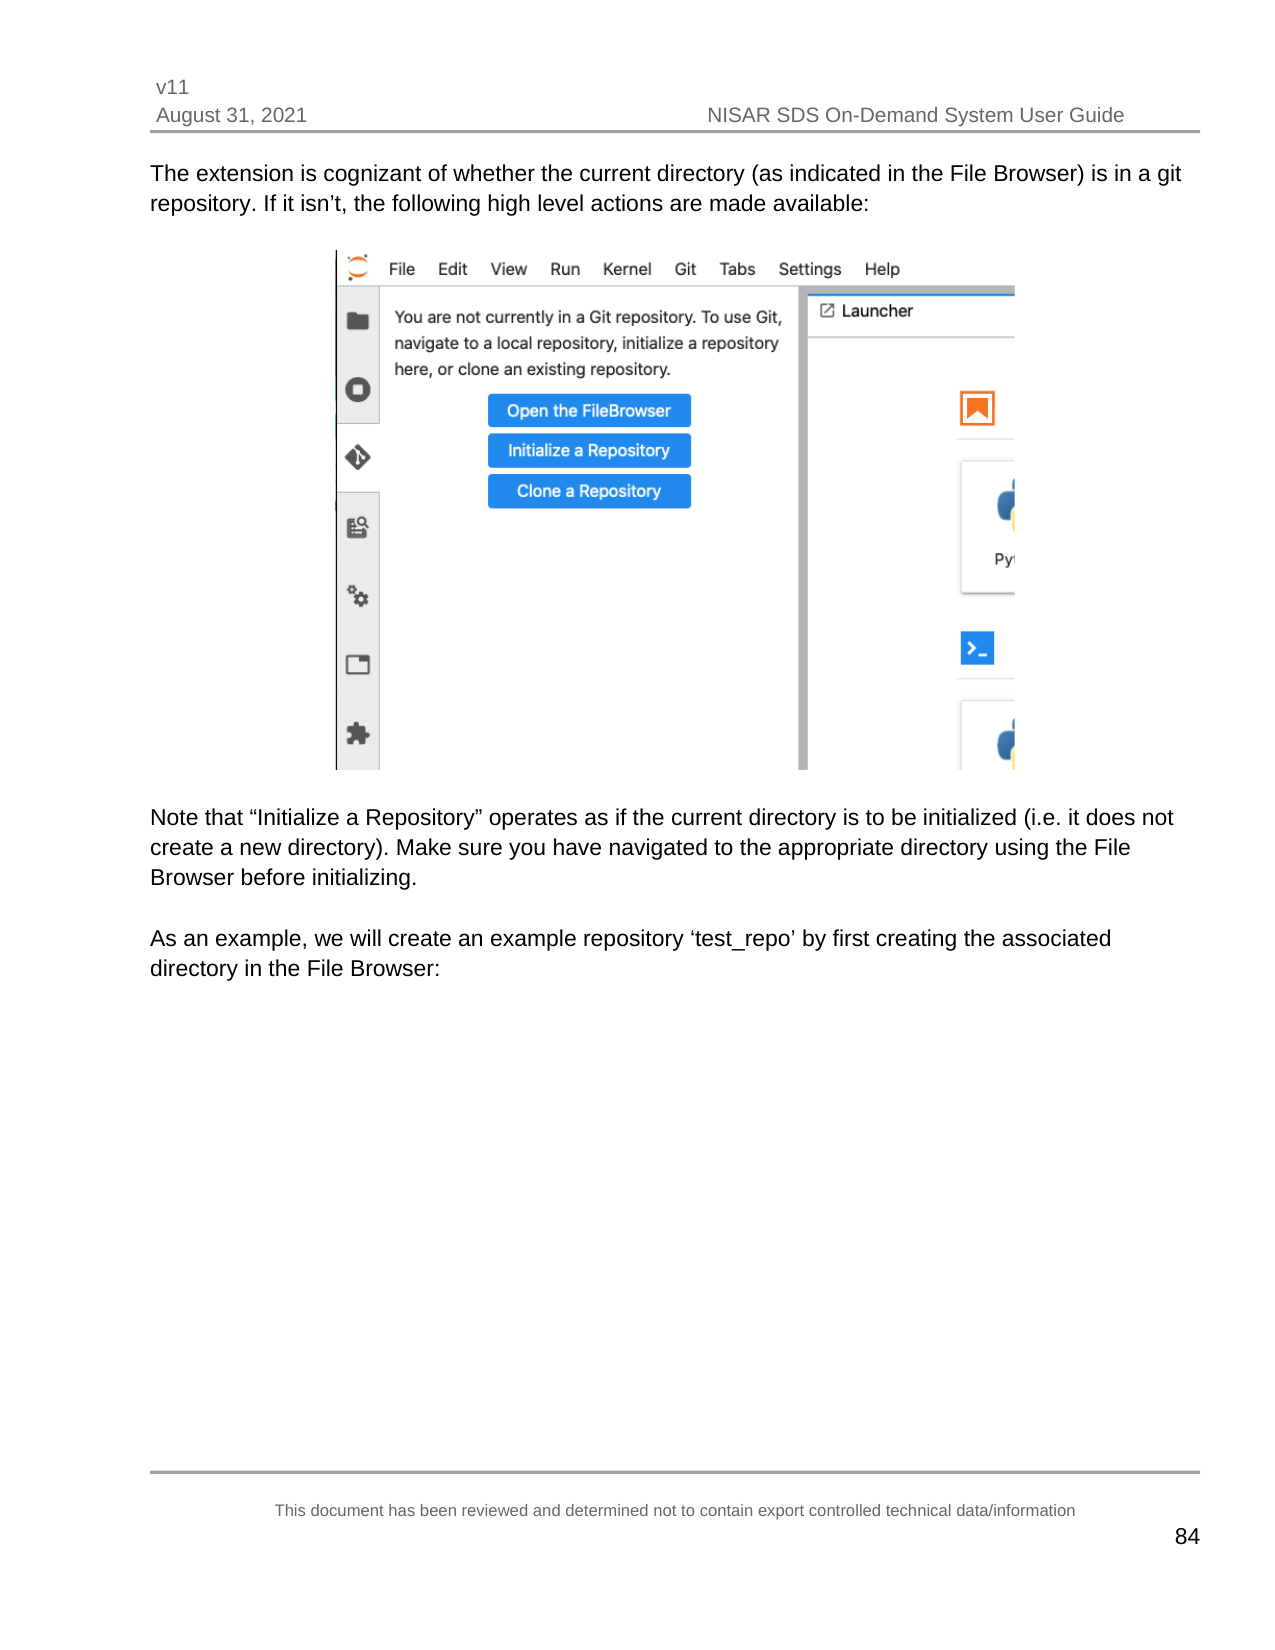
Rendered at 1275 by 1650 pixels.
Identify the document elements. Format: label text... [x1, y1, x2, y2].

text Note that “Initialize a Repository” operates as if the current directory is to be initialized (i.e. it does not create a new directory). Make sure you have navigated to the appropriate directory using the File Browser before initializing. [150, 804, 1200, 890]
picture [335, 250, 1015, 770]
text As an example, we will create an example repository ‘test_repo’ by first creating the associated directory in the File Browser: [150, 924, 1200, 981]
text The extension is cognizant of whether the current directory (as indicated in the File Browser) is in a git repository. If it isn’t, the following high level actions are made available: [150, 160, 1200, 217]
